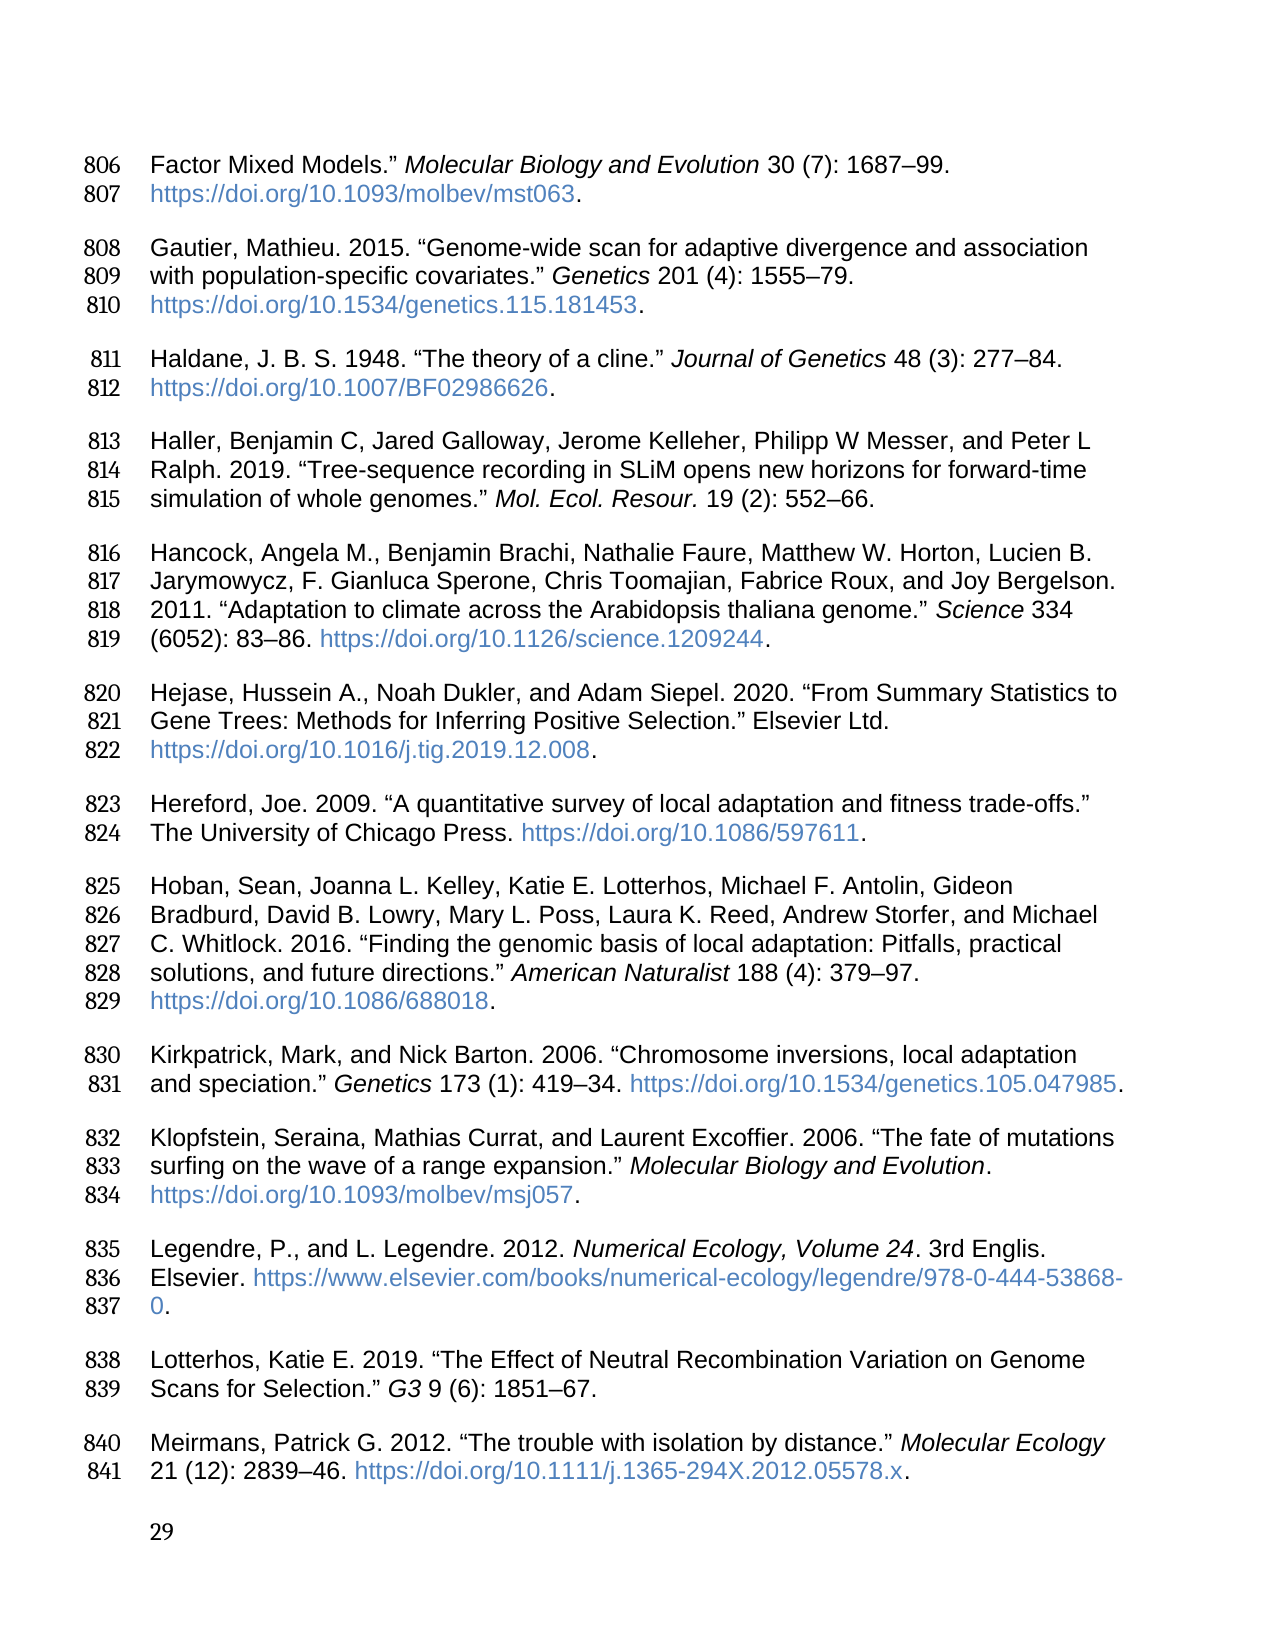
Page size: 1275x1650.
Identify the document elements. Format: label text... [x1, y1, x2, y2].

text Gautier, Mathieu. 2015. “Genome-wide scan for adaptive divergence and association with population-specific covariates.” Genetics 201 (4): 1555–79. https://doi.org/10.1534/genetics.115.181453. [150, 232, 1125, 319]
text Kirkpatrick, Mark, and Nick Barton. 2006. “Chromosome inversions, local adaptation and speciation.” Genetics 173 (1): 419–34. https://doi.org/10.1534/genetics.105.047985. [150, 1040, 1125, 1097]
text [150, 150, 1125, 207]
text Hancock, Angela M., Benjamin Brachi, Nathalie Faure, Matthew W. Horton, Lucien B. Jarymowycz, F. Gianluca Sperone, Chris Toomajian, Fabrice Roux, and Joy Bergelson. 2011. “Adaptation to climate across the Arabidopsis thaliana genome.” Science 334 (6052): 83–86. https://doi.org/10.1126/science.1209244. [150, 537, 1125, 652]
text Hoban, Sean, Joanna L. Kelley, Katie E. Lotterhos, Michael F. Antolin, Gideon Bradburd, David B. Lowry, Mary L. Poss, Laura K. Reed, Andrew Storfer, and Michael C. Whitlock. 2016. “Finding the genomic basis of local adaptation: Pitfalls, practical solutions, and future directions.” American Naturalist 188 (4): 379–97. https://doi.org/10.1086/688018. [150, 871, 1125, 1015]
text Haller, Benjamin C, Jared Galloway, Jerome Kelleher, Philipp W Messer, and Peter L Ralph. 2019. “Tree-sequence recording in SLiM opens new horizons for forward-time simulation of whole genomes.” Mol. Ecol. Resour. 19 (2): 552–66. [150, 426, 1125, 512]
text Hereford, Joe. 2009. “A quantitative survey of local adaptation and fitness trade-offs.” The University of Chicago Press. https://doi.org/10.1086/597611. [150, 789, 1125, 846]
text Meirmans, Patrick G. 2012. “The trouble with isolation by distance.” Molecular Ecology 21 (12): 2839–46. https://doi.org/10.1111/j.1365-294X.2012.05578.x. [150, 1427, 1125, 1485]
text Legendre, P., and L. Legendre. 2012. Numerical Ecology, Volume 24. 3rd Englis. Elsevier. https://www.elsevier.com/books/numerical-ecology/legendre/978-0-444-53868-0. [150, 1234, 1125, 1320]
text Lotterhos, Katie E. 2019. “The Effect of Neutral Recombination Variation on Genome Scans for Selection.” G3 9 (6): 1851–67. [150, 1345, 1125, 1402]
text Klopfstein, Seraina, Mathias Currat, and Laurent Excoffier. 2006. “The fate of mutations surfing on the wave of a range expansion.” Molecular Biology and Evolution. https://doi.org/10.1093/molbev/msj057. [150, 1122, 1125, 1209]
text Hejase, Hussein A., Noah Dukler, and Adam Siepel. 2020. “From Summary Statistics to Gene Trees: Methods for Inferring Positive Selection.” Elsevier Ltd. https://doi.org/10.1016/j.tig.2019.12.008. [150, 677, 1125, 764]
text Haldane, J. B. S. 1948. “The theory of a cline.” Journal of Genetics 48 (3): 277–84. https://doi.org/10.1007/BF02986626. [150, 344, 1125, 401]
